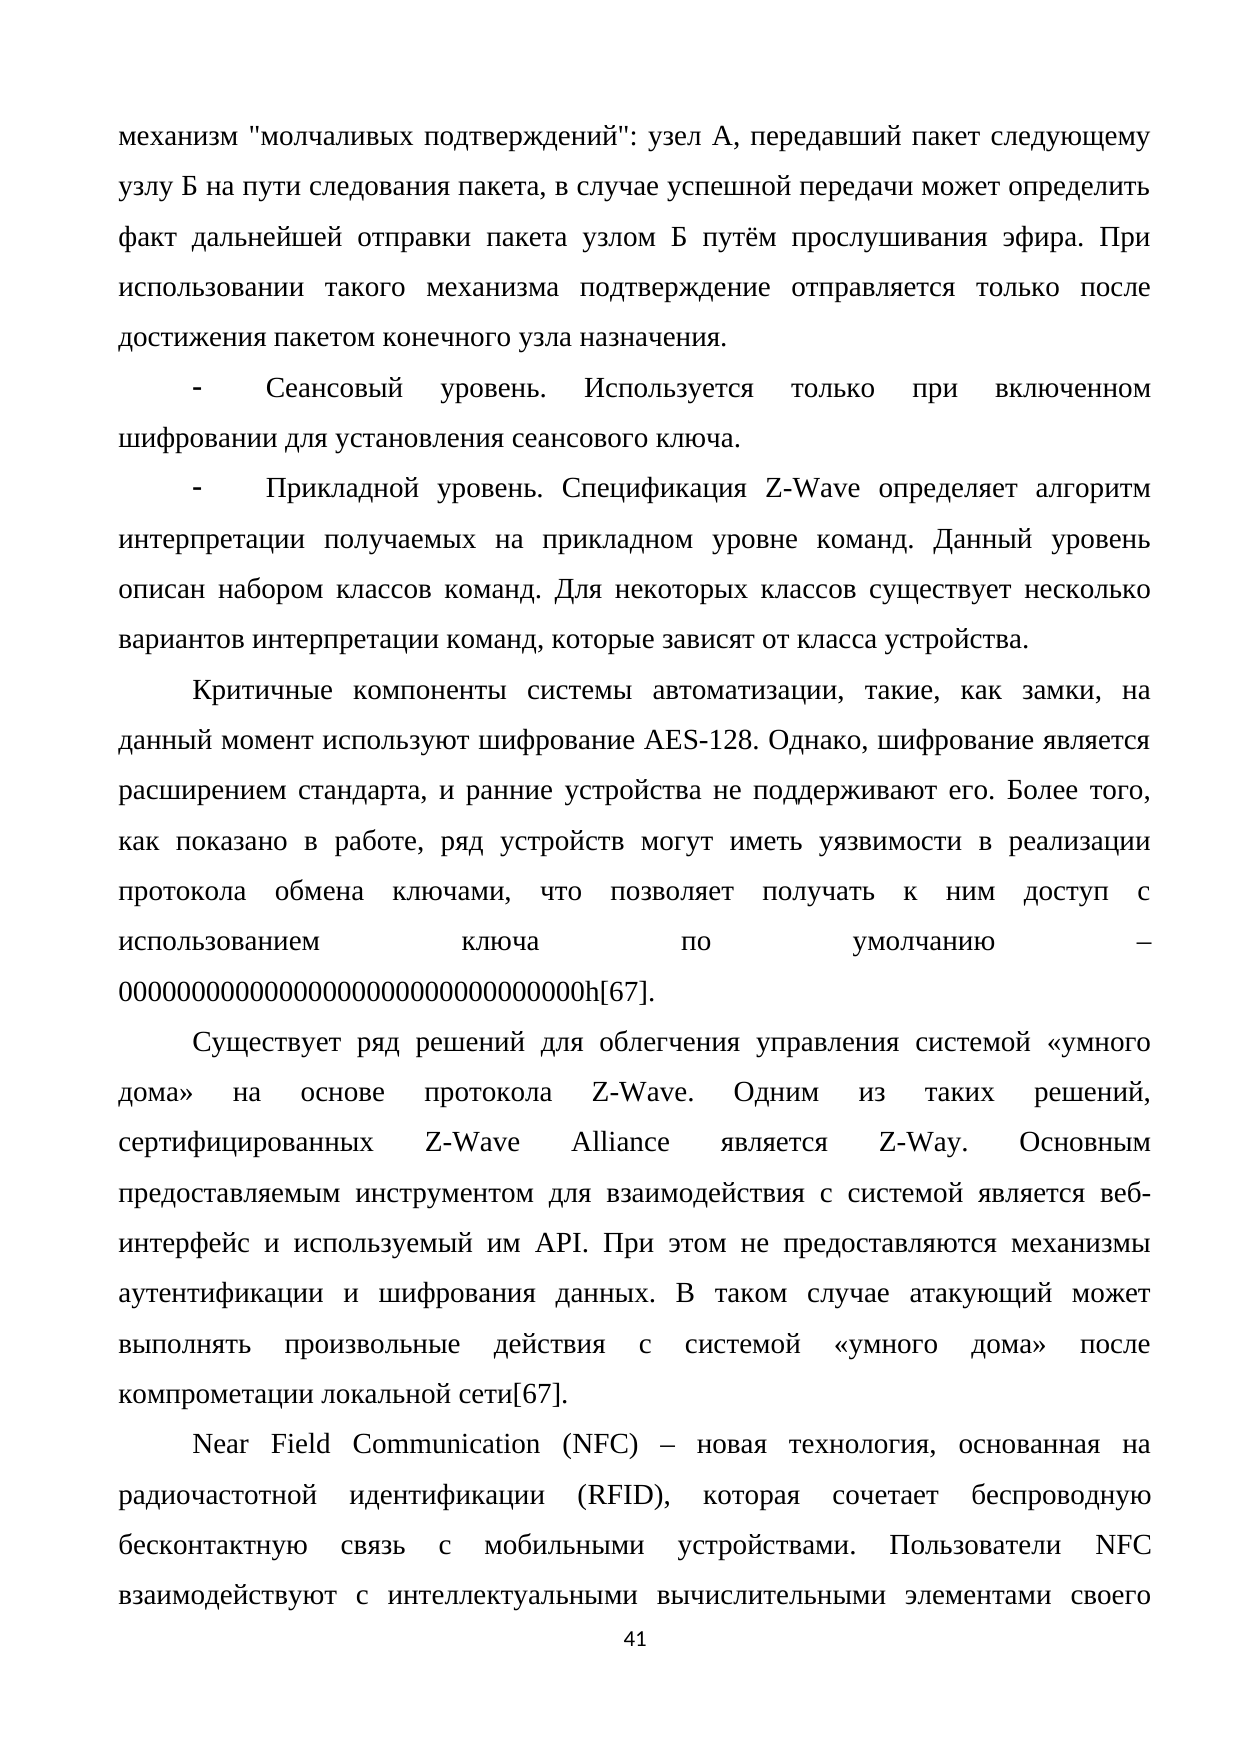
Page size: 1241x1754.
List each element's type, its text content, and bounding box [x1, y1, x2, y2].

text Критичные компоненты системы автоматизации, такие, как замки, на данный момент используют шифрование AES-128. Однако, шифрование является расширением стандарта, и ранние устройства не поддерживают его. Более того, как показано в работе, ряд устройств могут иметь уязвимости в реализации протокола обмена ключами, что позволяет получать к ним доступ с использованием ключа по умолчанию – 00000000000000000000000000000000h[67]. [118, 672, 1152, 1007]
list Сеансовый уровень. Используется только при включенном шифровании для установления сеансового ключа. [118, 370, 1152, 454]
text Существует ряд решений для облегчения управления системой «умного дома» на основе протокола Z-Wave. Одним из таких решений, сертифицированных Z-Wave Alliance является Z-Way. Основным предоставляемым инструментом для взаимодействия с системой является веб-интерфейс и используемый им API. При этом не предоставляются механизмы аутентификации и шифрования данных. В таком случае атакующий может выполнять произвольные действия с системой «умного дома» после компрометации локальной сети[67]. [118, 1024, 1152, 1410]
list Прикладной уровень. Спецификация Z-Wave определяет алгоритм интерпретации получаемых на прикладном уровне команд. Данный уровень описан набором классов команд. Для некоторых классов существует несколько вариантов интерпретации команд, которые зависят от класса устройства. [118, 470, 1152, 655]
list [118, 118, 1152, 353]
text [118, 1426, 1152, 1611]
